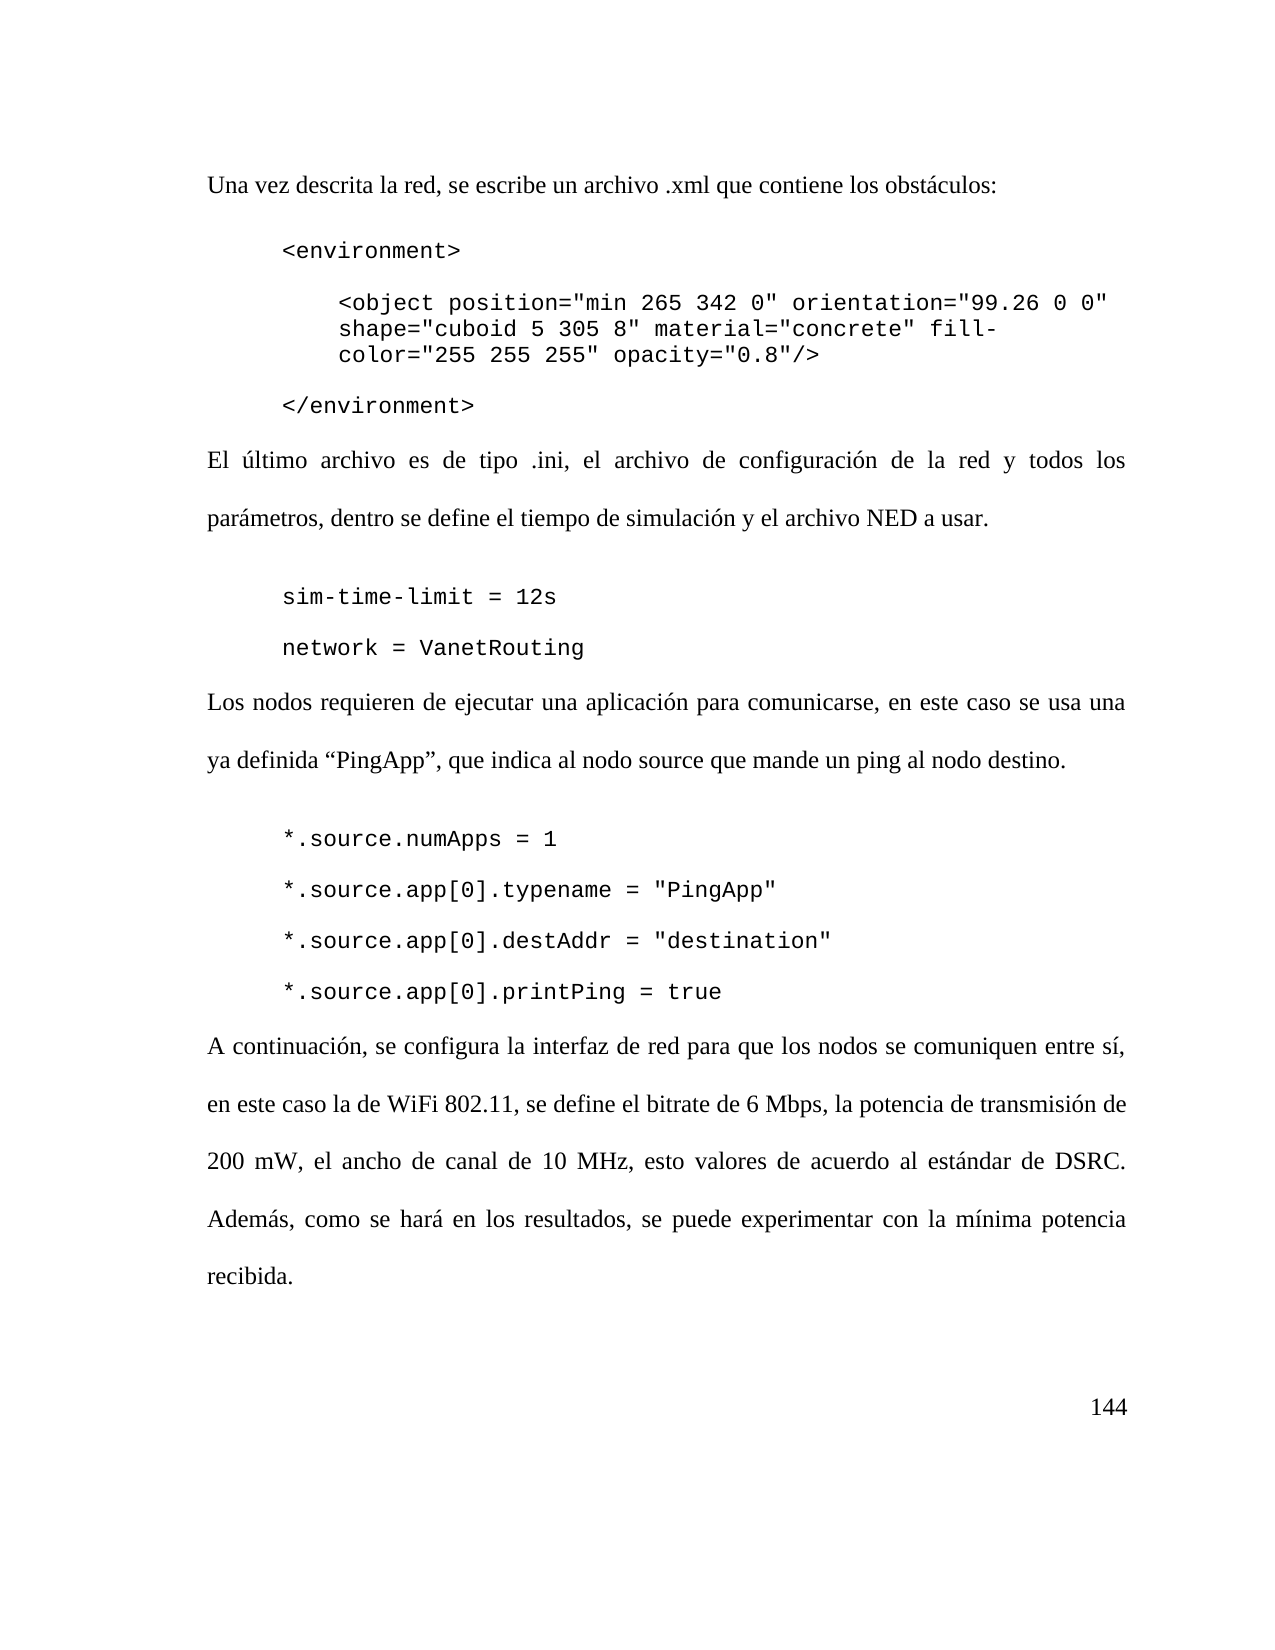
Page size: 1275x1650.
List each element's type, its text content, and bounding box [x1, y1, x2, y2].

text Una vez descrita la red, se escribe un archivo .xml que contiene los obstáculos: [207, 170, 1127, 199]
text </environment> [282, 394, 1127, 421]
text El último archivo es de tipo .ini, el archivo de configuración de la red y todos los parámetros, dentro se define el tiempo de simulación y el archivo NED a usar. [207, 446, 1127, 532]
text Los nodos requieren de ejecutar una aplicación para comunicarse, en este caso se usa una ya definida “PingApp”, que indica al nodo source que mande un ping al nodo destino. [207, 687, 1127, 774]
text <object position="min 265 342 0" orientation="99.26 0 0" shape="cuboid 5 305 8" material="concrete" fill-color="255 255 255" opacity="0.8"/> [338, 292, 1127, 369]
text *.source.app[0].destAddr = "destination" [282, 929, 1127, 955]
text network = VanetRouting [282, 636, 1127, 662]
text *.source.app[0].typename = "PingApp" [282, 878, 1127, 904]
text *.source.app[0].printPing = true [282, 980, 1127, 1006]
text A continuación, se configura la interfaz de red para que los nodos se comuniquen entre sí, en este caso la de WiFi 802.11, se define el bitrate de 6 Mbps, la potencia de transmisión de 200 mW, el ancho de canal de 10 MHz, esto valores de acuerdo al estándar de DSRC. Además, como se hará en los resultados, se puede experimentar con la mínima potencia recibida. [207, 1031, 1127, 1290]
text <environment> [282, 240, 1127, 266]
text *.source.numApps = 1 [282, 827, 1127, 853]
text sim-time-limit = 12s [282, 586, 1127, 611]
